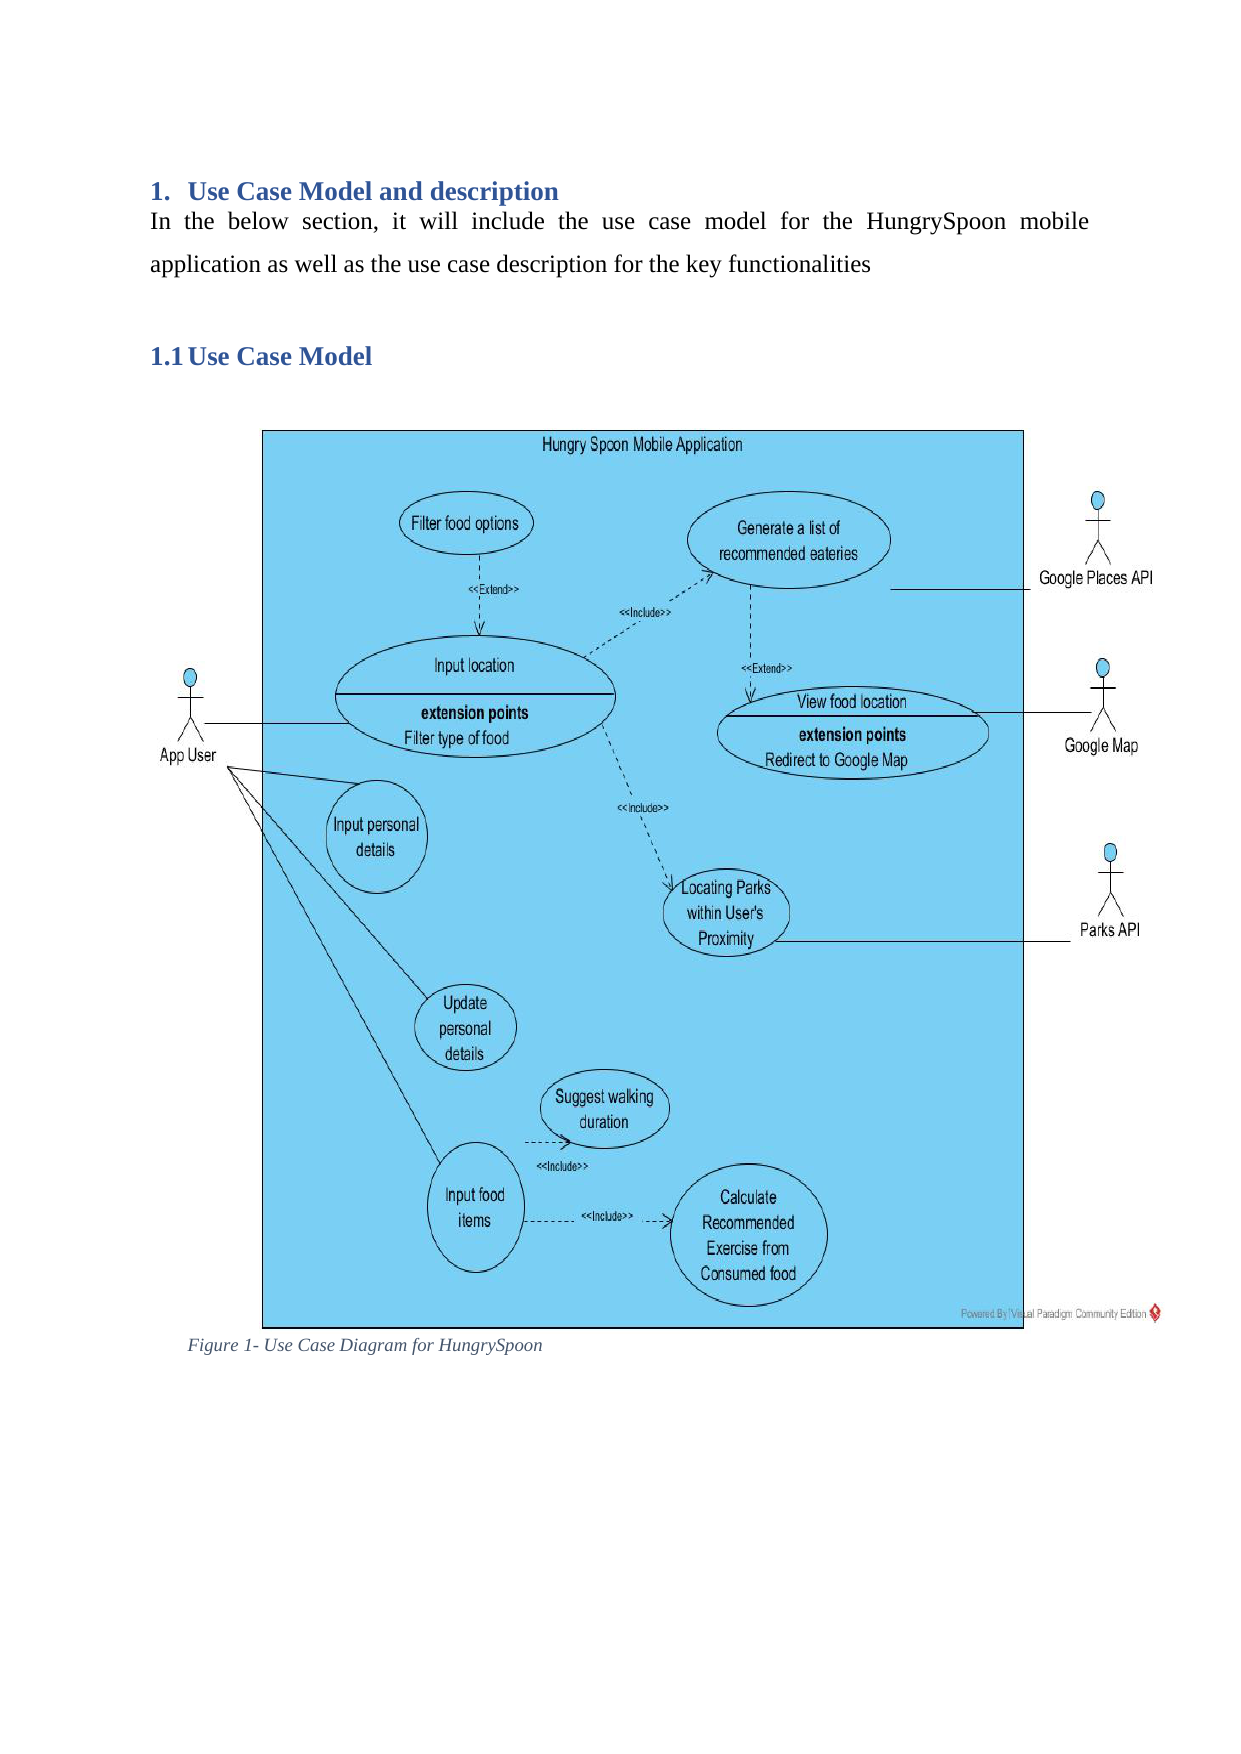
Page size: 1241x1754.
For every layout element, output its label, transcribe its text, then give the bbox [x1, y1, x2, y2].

subtitle Use Case Model and description [150, 175, 1090, 206]
picture [150, 428, 1165, 1334]
text In the below section, it will include the use case model for the HungrySpoon mobile application as well as the use case description for the key functionalities [150, 206, 1090, 278]
subtitle Use Case Model [150, 340, 1090, 371]
